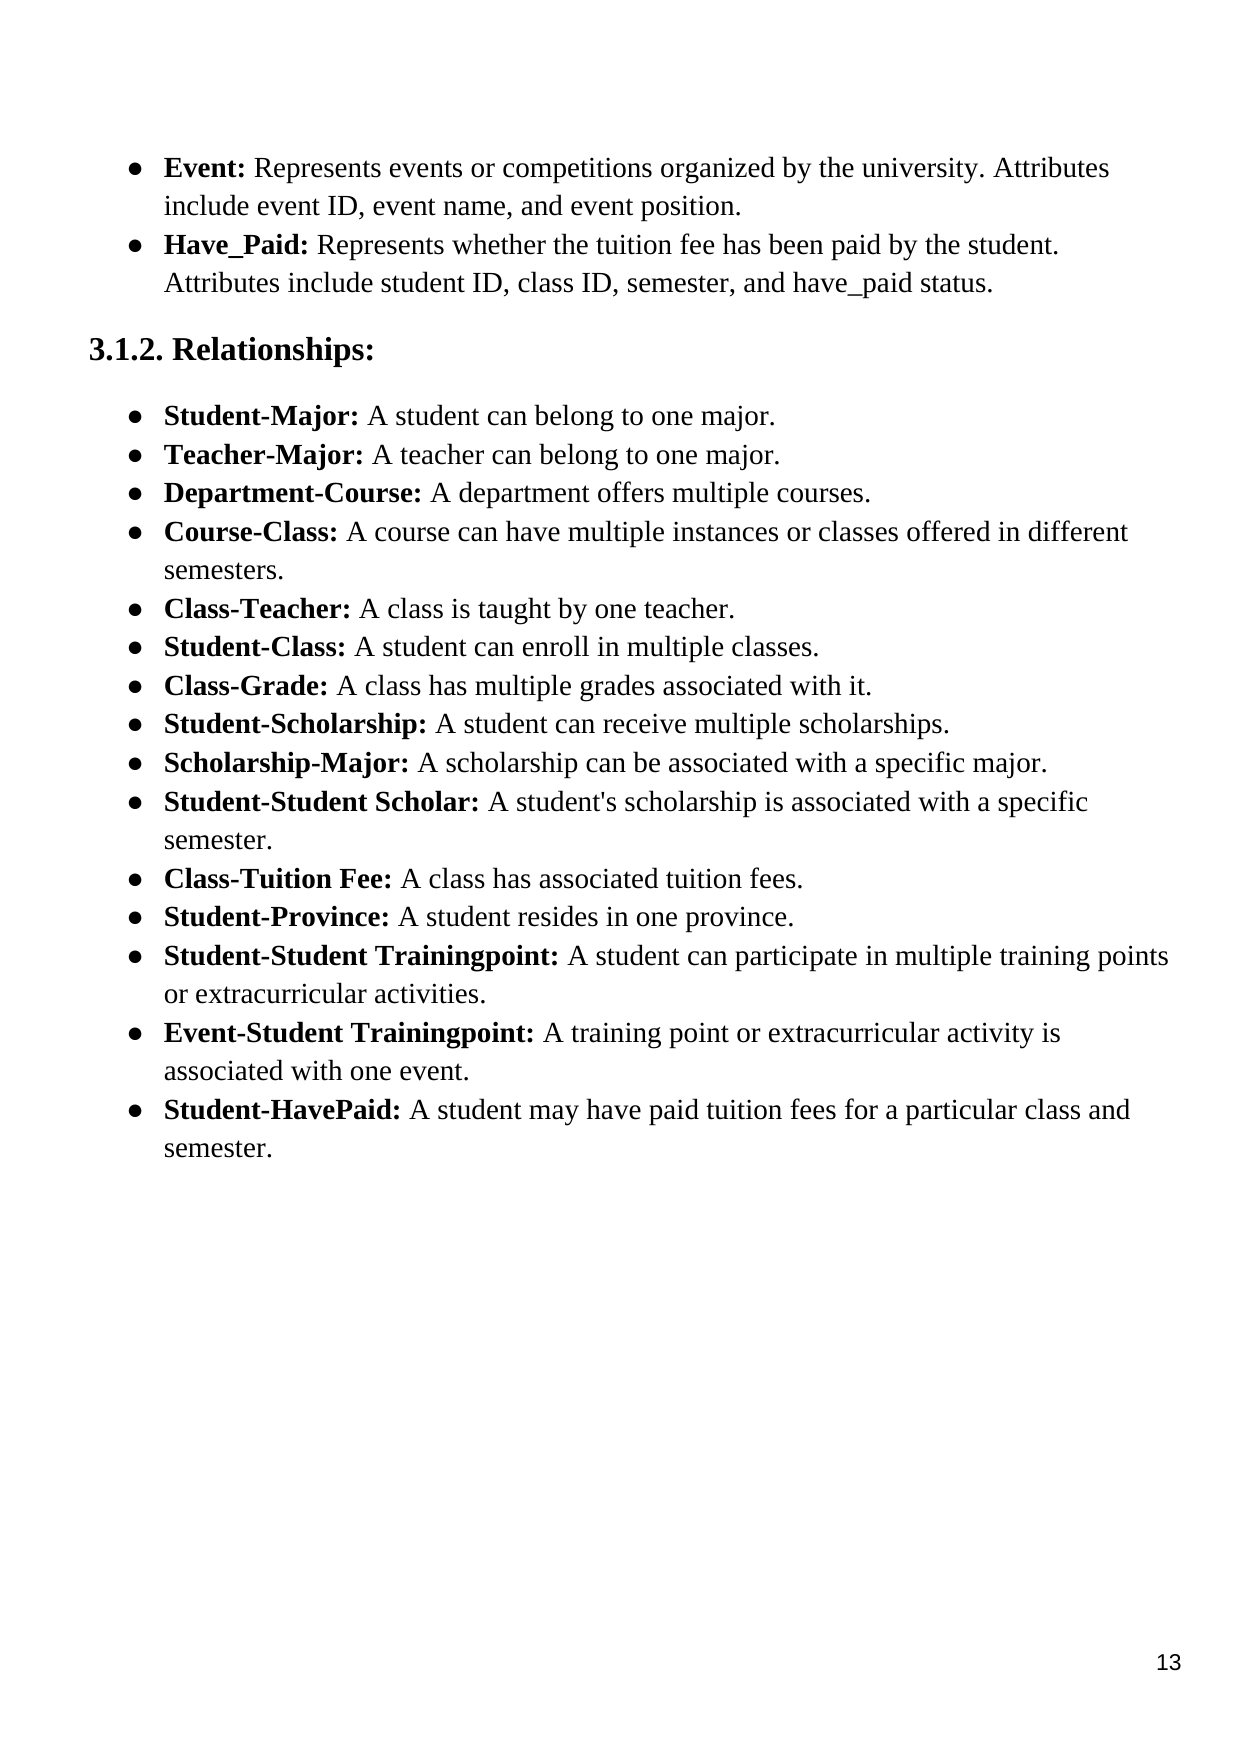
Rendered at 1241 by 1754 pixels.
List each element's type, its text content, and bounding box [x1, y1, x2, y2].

list Event: Represents events or competitions organized by the university. Attributes include event ID, event name, and event position. [126, 150, 1181, 222]
list Class-Teacher: A class is taught by one teacher. [126, 591, 1181, 624]
list Student-Major: A student can belong to one major. [126, 398, 1181, 432]
list Department-Course: A department offers multiple courses. [126, 475, 1181, 509]
list Student-Province: A student resides in one province. [126, 899, 1181, 933]
list Have_Paid: Represents whether the tuition fee has been paid by the student. Attributes include student ID, class ID, semester, and have_paid status. [126, 227, 1181, 299]
list Scholarship-Major: A scholarship can be associated with a specific major. [126, 745, 1181, 779]
list Teacher-Major: A teacher can belong to one major. [126, 437, 1181, 470]
list Student-Scholarship: A student can receive multiple scholarships. [126, 707, 1181, 740]
list Class-Grade: A class has multiple grades associated with it. [126, 668, 1181, 702]
list Student-HavePaid: A student may have paid tuition fees for a particular class and semester. [126, 1092, 1181, 1164]
list Student-Class: A student can enroll in multiple classes. [126, 629, 1181, 663]
list Course-Class: A course can have multiple instances or classes offered in different semesters. [126, 514, 1181, 586]
subtitle 3.1.2. Relationships: [88, 329, 1181, 367]
list Student-Student Scholar: A student's scholarship is associated with a specific semester. [126, 784, 1181, 856]
list Class-Tuition Fee: A class has associated tuition fees. [126, 861, 1181, 894]
list Student-Student Trainingpoint: A student can participate in multiple training points or extracurricular activities. [126, 938, 1181, 1010]
list Event-Student Trainingpoint: A training point or extracurricular activity is associated with one event. [126, 1015, 1181, 1087]
